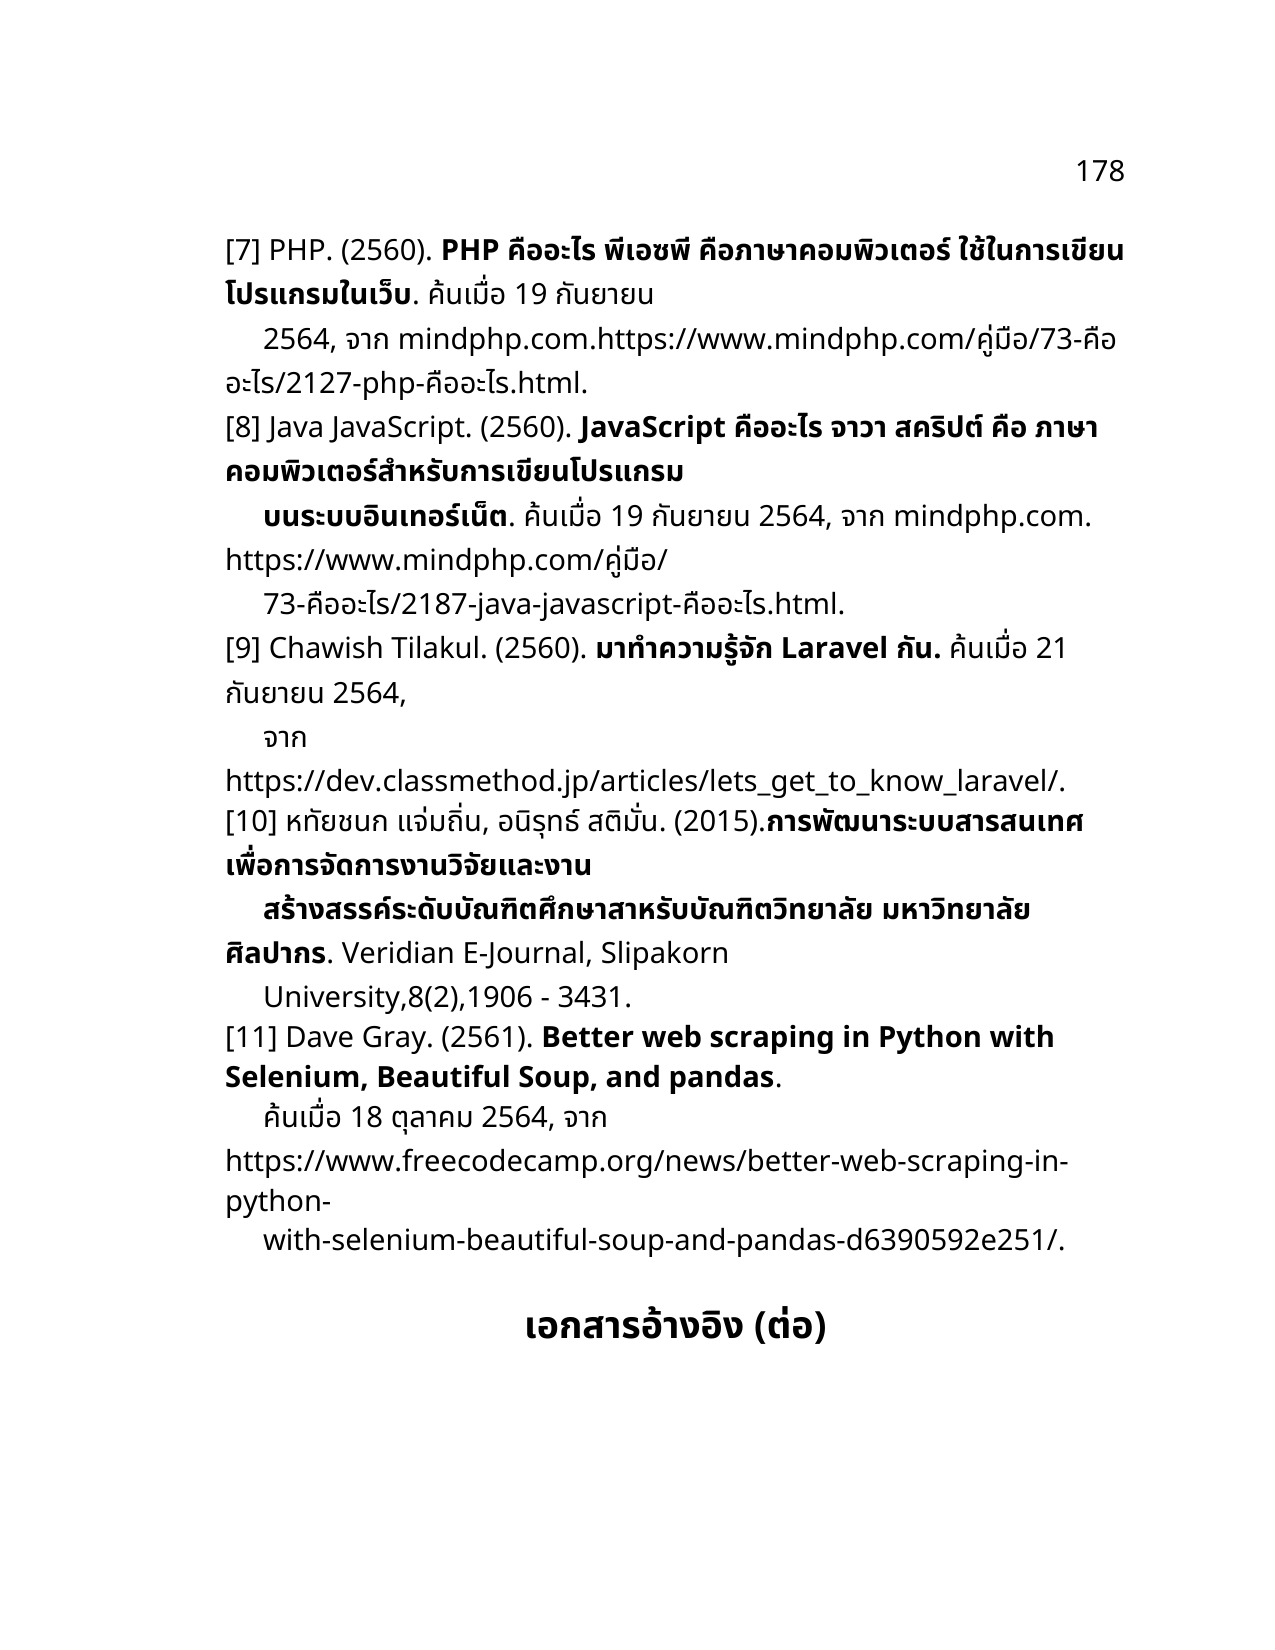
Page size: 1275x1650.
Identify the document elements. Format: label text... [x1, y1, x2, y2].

text [10] หทัยชนก แจ่มถิ่น, อนิรุทธ์ สติมั่น. (2015).การพัฒนาระบบสารสนเทศเพื่อการจัดการงานวิจัยและงาน สร้างสรรค์ระดับบัณฑิตศึกษาสาหรับบัณฑิตวิทยาลัย มหาวิทยาลัยศิลปากร. Veridian E-Journal, Slipakorn University,8(2),1906 - 3431. [225, 800, 1125, 1016]
text [11] Dave Gray. (2561). Better web scraping in Python with Selenium, Beautiful Soup, and pandas. ค้นเมื่อ 18 ตุลาคม 2564, จาก https://www.freecodecamp.org/news/better-web-scraping-in-python- with-selenium-beautiful-soup-and-pandas-d6390592e251/. [225, 1016, 1125, 1259]
text [8] Java JavaScript. (2560). JavaScript คืออะไร จาวา สคริปต์ คือ ภาษาคอมพิวเตอร์สำหรับการเขียนโปรแกรม บนระบบอินเทอร์เน็ต. ค้นเมื่อ 19 กันยายน 2564, จาก mindphp.com. https://www.mindphp.com/คู่มือ/ 73-คืออะไร/2187-java-javascript-คืออะไร.html. [225, 406, 1125, 628]
subtitle เอกสารอ้างอิง (ต่อ) [225, 1299, 1125, 1356]
text [7] PHP. (2560). PHP คืออะไร พีเอซพี คือภาษาคอมพิวเตอร์ ใช้ในการเขียนโปรแกรมในเว็บ. ค้นเมื่อ 19 กันยายน 2564, จาก mindphp.com.https://www.mindphp.com/คู่มือ/73-คืออะไร/2127-php-คืออะไร.html. [225, 229, 1125, 406]
text [9] Chawish Tilakul. (2560). มาทำความรู้จัก Laravel กัน. ค้นเมื่อ 21 กันยายน 2564, [225, 628, 1125, 716]
text จาก https://dev.classmethod.jp/articles/lets_get_to_know_laravel/. [225, 716, 1125, 800]
